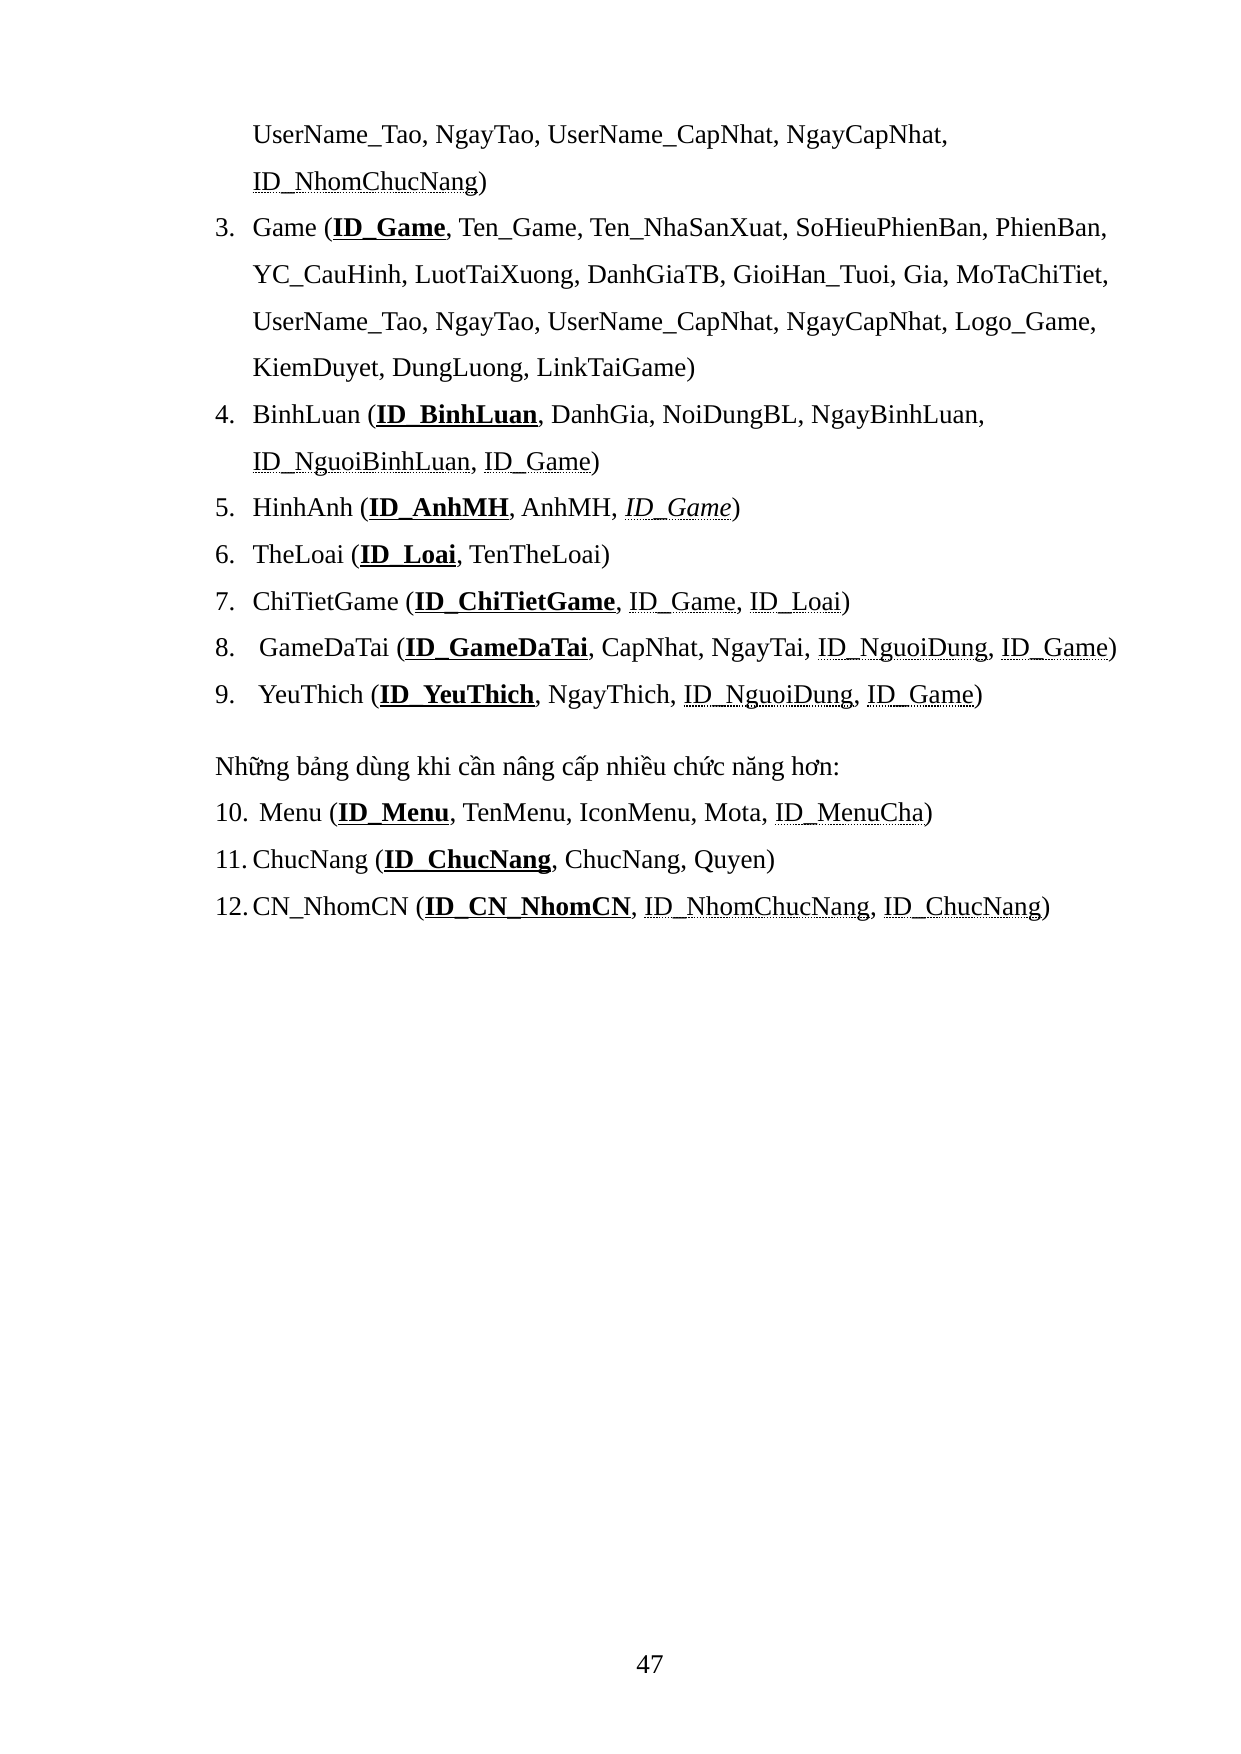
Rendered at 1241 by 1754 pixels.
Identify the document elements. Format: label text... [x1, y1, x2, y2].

list ChiTietGame (ID_ChiTietGame, ID_Game, ID_Loai) [215, 585, 1122, 616]
list TheLoai (ID_Loai, TenTheLoai) [215, 538, 1122, 569]
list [215, 118, 1122, 196]
list GameDaTai (ID_GameDaTai, CapNhat, NgayTai, ID_NguoiDung, ID_Game) [215, 631, 1122, 663]
list HinhAnh (ID_AnhMH, AnhMH, ID_Game) [215, 491, 1122, 523]
list BinhLuan (ID_BinhLuan, DanhGia, NoiDungBL, NgayBinhLuan, ID_NguoiBinhLuan, ID_Game) [215, 398, 1122, 476]
list Game (ID_Game, Ten_Game, Ten_NhaSanXuat, SoHieuPhienBan, PhienBan, YC_CauHinh, LuotTaiXuong, DanhGiaTB, GioiHan_Tuoi, Gia, MoTaChiTiet, UserName_Tao, NgayTao, UserName_CapNhat, NgayCapNhat, Logo_Game, KiemDuyet, DungLuong, LinkTaiGame) [215, 211, 1122, 383]
list CN_NhomCN (ID_CN_NhomCN, ID_NhomChucNang, ID_ChucNang) [215, 890, 1122, 921]
list ChucNang (ID_ChucNang, ChucNang, Quyen) [215, 843, 1122, 874]
list YeuThich (ID_YeuThich, NgayThich, ID_NguoiDung, ID_Game) [215, 678, 1122, 709]
list Menu (ID_Menu, TenMenu, IconMenu, Mota, ID_MenuCha) [215, 796, 1122, 828]
text Những bảng dùng khi cần nâng cấp nhiều chức năng hơn: [215, 750, 1122, 781]
